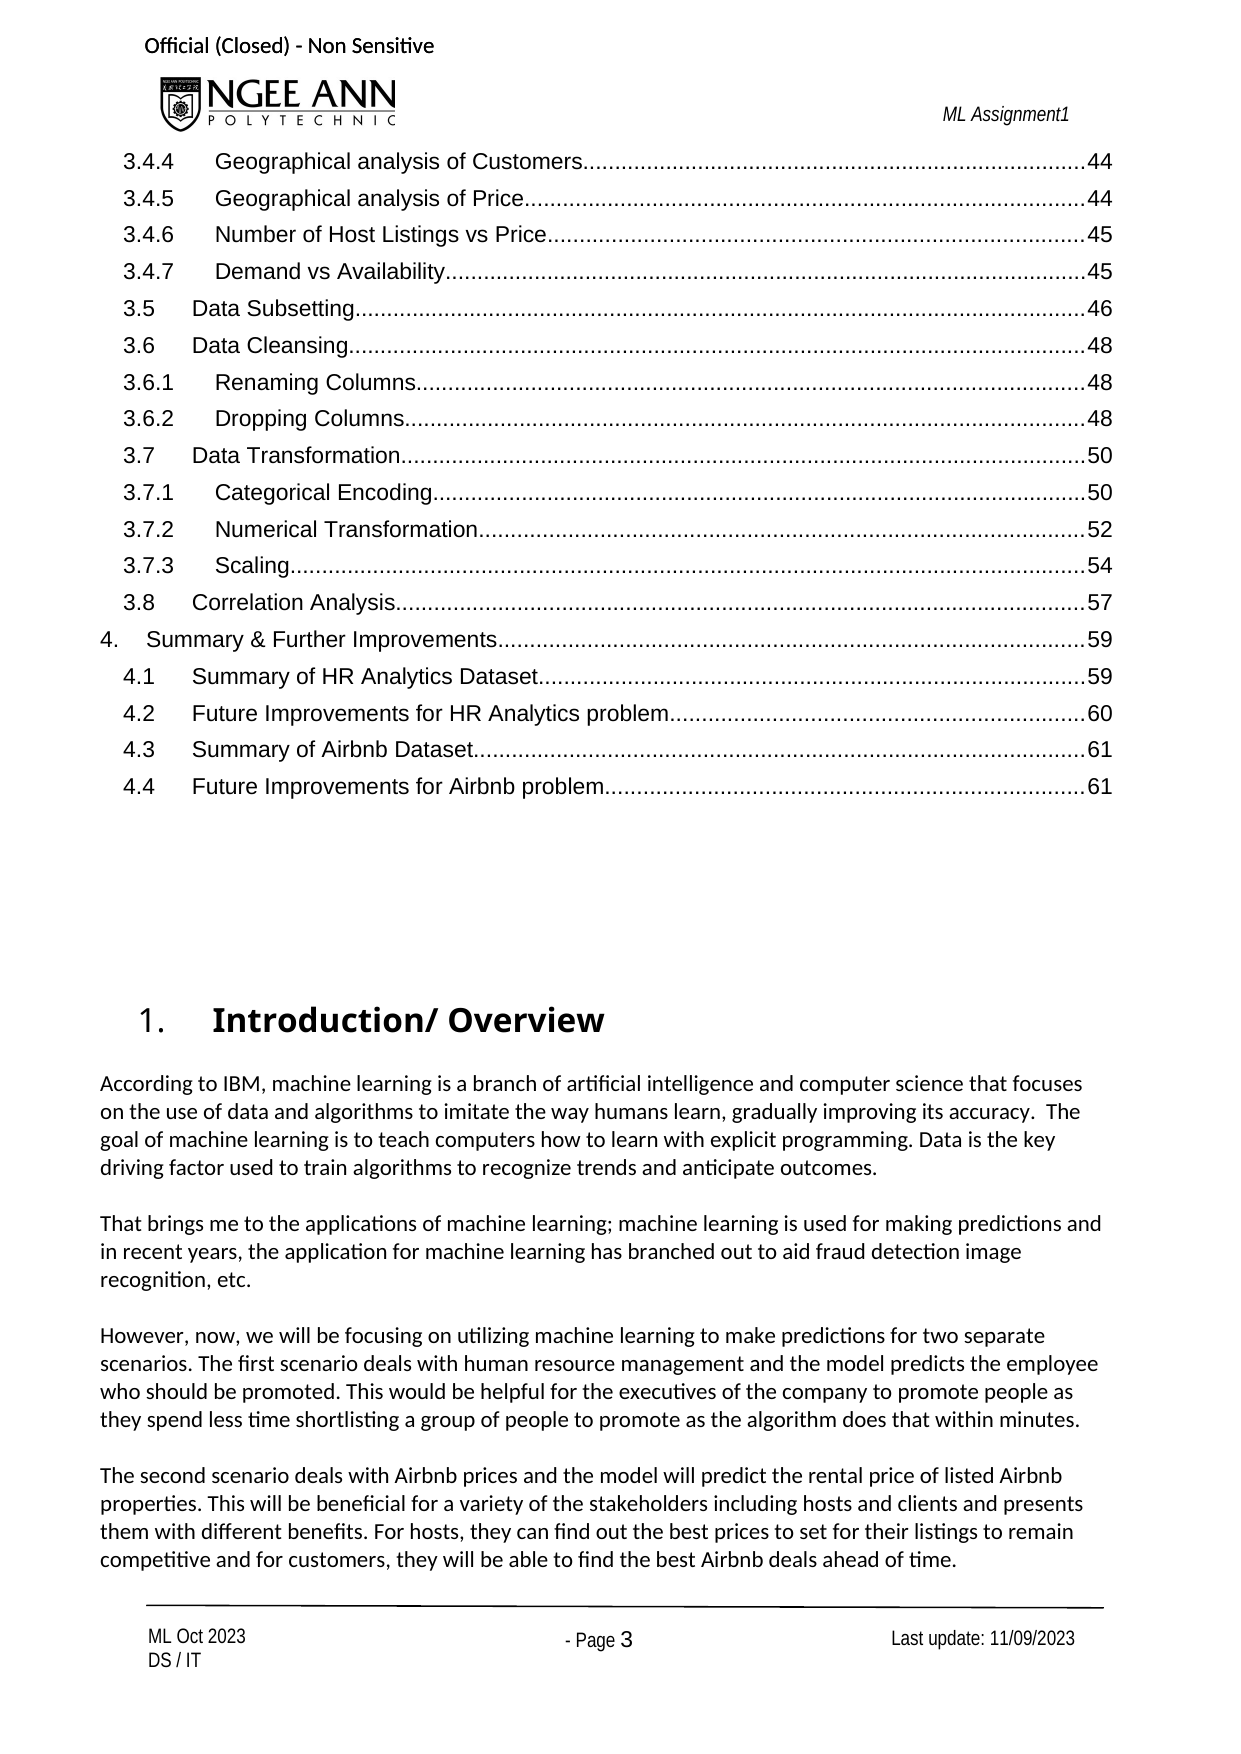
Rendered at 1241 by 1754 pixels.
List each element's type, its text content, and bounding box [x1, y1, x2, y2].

text According to IBM, machine learning is a branch of artificial intelligence and computer science that focuses on the use of data and algorithms to imitate the way humans learn, gradually improving its accuracy. The goal of machine learning is to teach computers how to learn with explicit programming. Data is the key driving factor used to train algorithms to recognize trends and anticipate outcomes. [100, 1069, 1113, 1181]
text The second scenario deals with Airbnb prices and the model will predict the rental price of listed Airbnb properties. This will be beneficial for a variety of the stakeholders including hosts and clients and presents them with different benefits. For hosts, they can find out the best prices to set for their listings to remain competitive and for customers, they will be able to find the best Airbnb deals ahead of time. [100, 1461, 1113, 1573]
picture [160, 77, 395, 132]
text That brings me to the applications of machine learning; machine learning is used for making predictions and in recent years, the application for machine learning has branched out to aid fraud detection image recognition, etc. [100, 1209, 1113, 1293]
text However, now, we will be focusing on utilizing machine learning to make predictions for two separate scenarios. The first scenario deals with human resource management and the model predicts the employee who should be promoted. This would be helpful for the executives of the company to promote people as they spend less time shortlisting a group of people to promote as the algorithm does that within minutes. [100, 1321, 1113, 1433]
subtitle Introduction/ Overview [137, 997, 1045, 1043]
